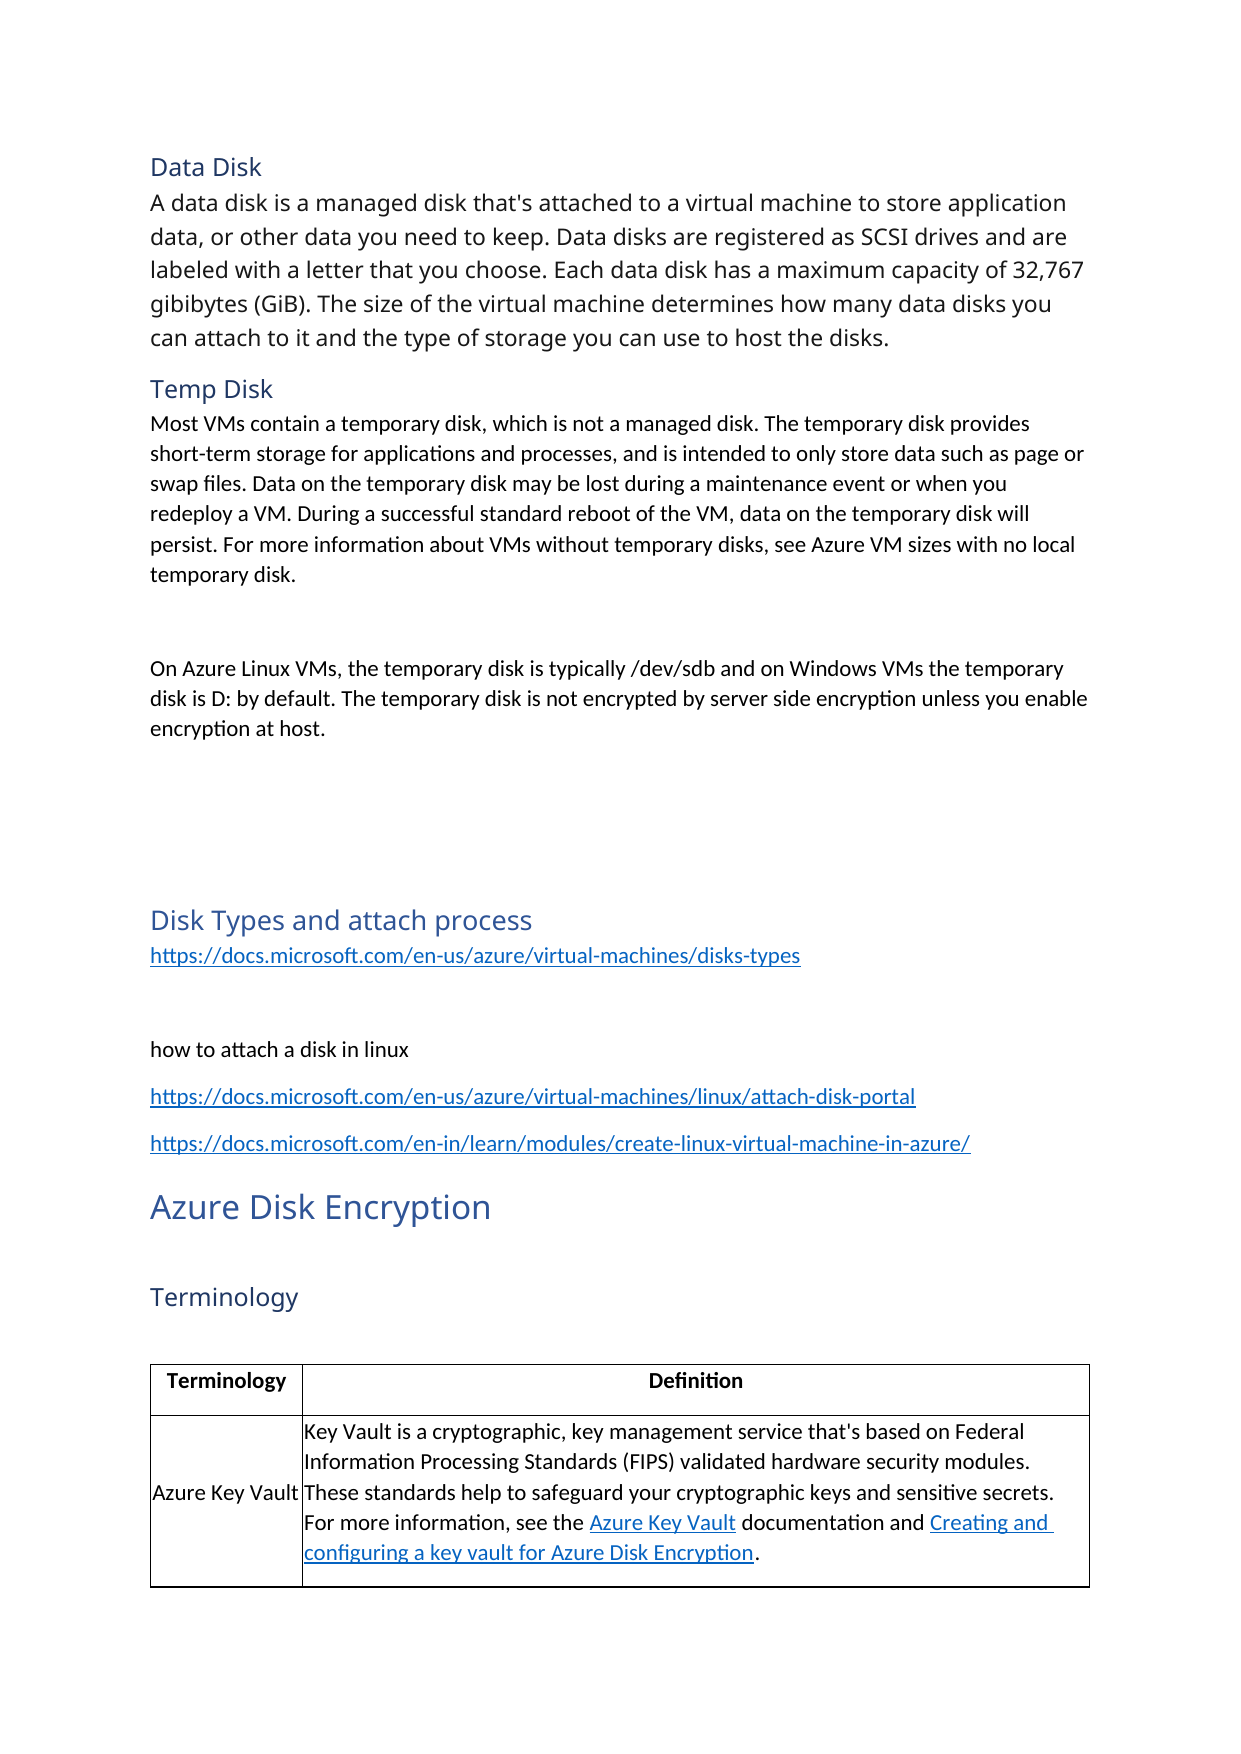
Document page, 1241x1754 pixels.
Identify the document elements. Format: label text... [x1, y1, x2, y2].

text On Azure Linux VMs, the temporary disk is typically /dev/sdb and on Windows VMs the temporary disk is D: by default. The temporary disk is not encrypted by server side encryption unless you enable encryption at host. [150, 654, 1090, 742]
table_header Definition [303, 1365, 1089, 1414]
table_cell Key Vault is a cryptographic, key management service that's based on Federal Information Processing Standards (FIPS) validated hardware security modules. These standards help to safeguard your cryptographic keys and sensitive secrets. For more information, see the Azure Key Vault documentation and Creating and configuring a key vault for Azure Disk Encryption. [303, 1416, 1089, 1586]
subtitle Disk Types and attach process [150, 902, 1090, 938]
text https://docs.microsoft.com/en-in/learn/modules/create-linux-virtual-machine-in-azure/ [150, 1129, 1090, 1157]
text Most VMs contain a temporary disk, which is not a managed disk. The temporary disk provides short-term storage for applications and processes, and is intended to only store data such as page or swap files. Data on the temporary disk may be lost during a maintenance event or when you redeploy a VM. During a successful standard reboot of the VM, data on the temporary disk will persist. For more information about VMs without temporary disks, see Azure VM sizes with no local temporary disk. [150, 409, 1090, 588]
text https://docs.microsoft.com/en-us/azure/virtual-machines/disks-types [150, 941, 1090, 969]
text https://docs.microsoft.com/en-us/azure/virtual-machines/linux/attach-disk-portal [150, 1082, 1090, 1110]
subtitle Terminology [150, 1280, 1090, 1314]
subtitle Data Disk [150, 150, 1090, 184]
table_header Terminology [151, 1365, 302, 1414]
text A data disk is a managed disk that's attached to a virtual machine to store application data, or other data you need to keep. Data disks are registered as SCSI drives and are labeled with a letter that you choose. Each data disk has a maximum capacity of 32,767 gibibytes (GiB). The size of the virtual machine determines how many data disks you can attach to it and the type of storage you can use to host the disks. [150, 187, 1090, 353]
text how to attach a disk in linux [150, 1035, 1090, 1063]
subtitle Azure Disk Encryption [150, 1184, 1090, 1229]
table_cell Azure Key Vault [151, 1416, 302, 1586]
subtitle Temp Disk [150, 372, 1090, 406]
